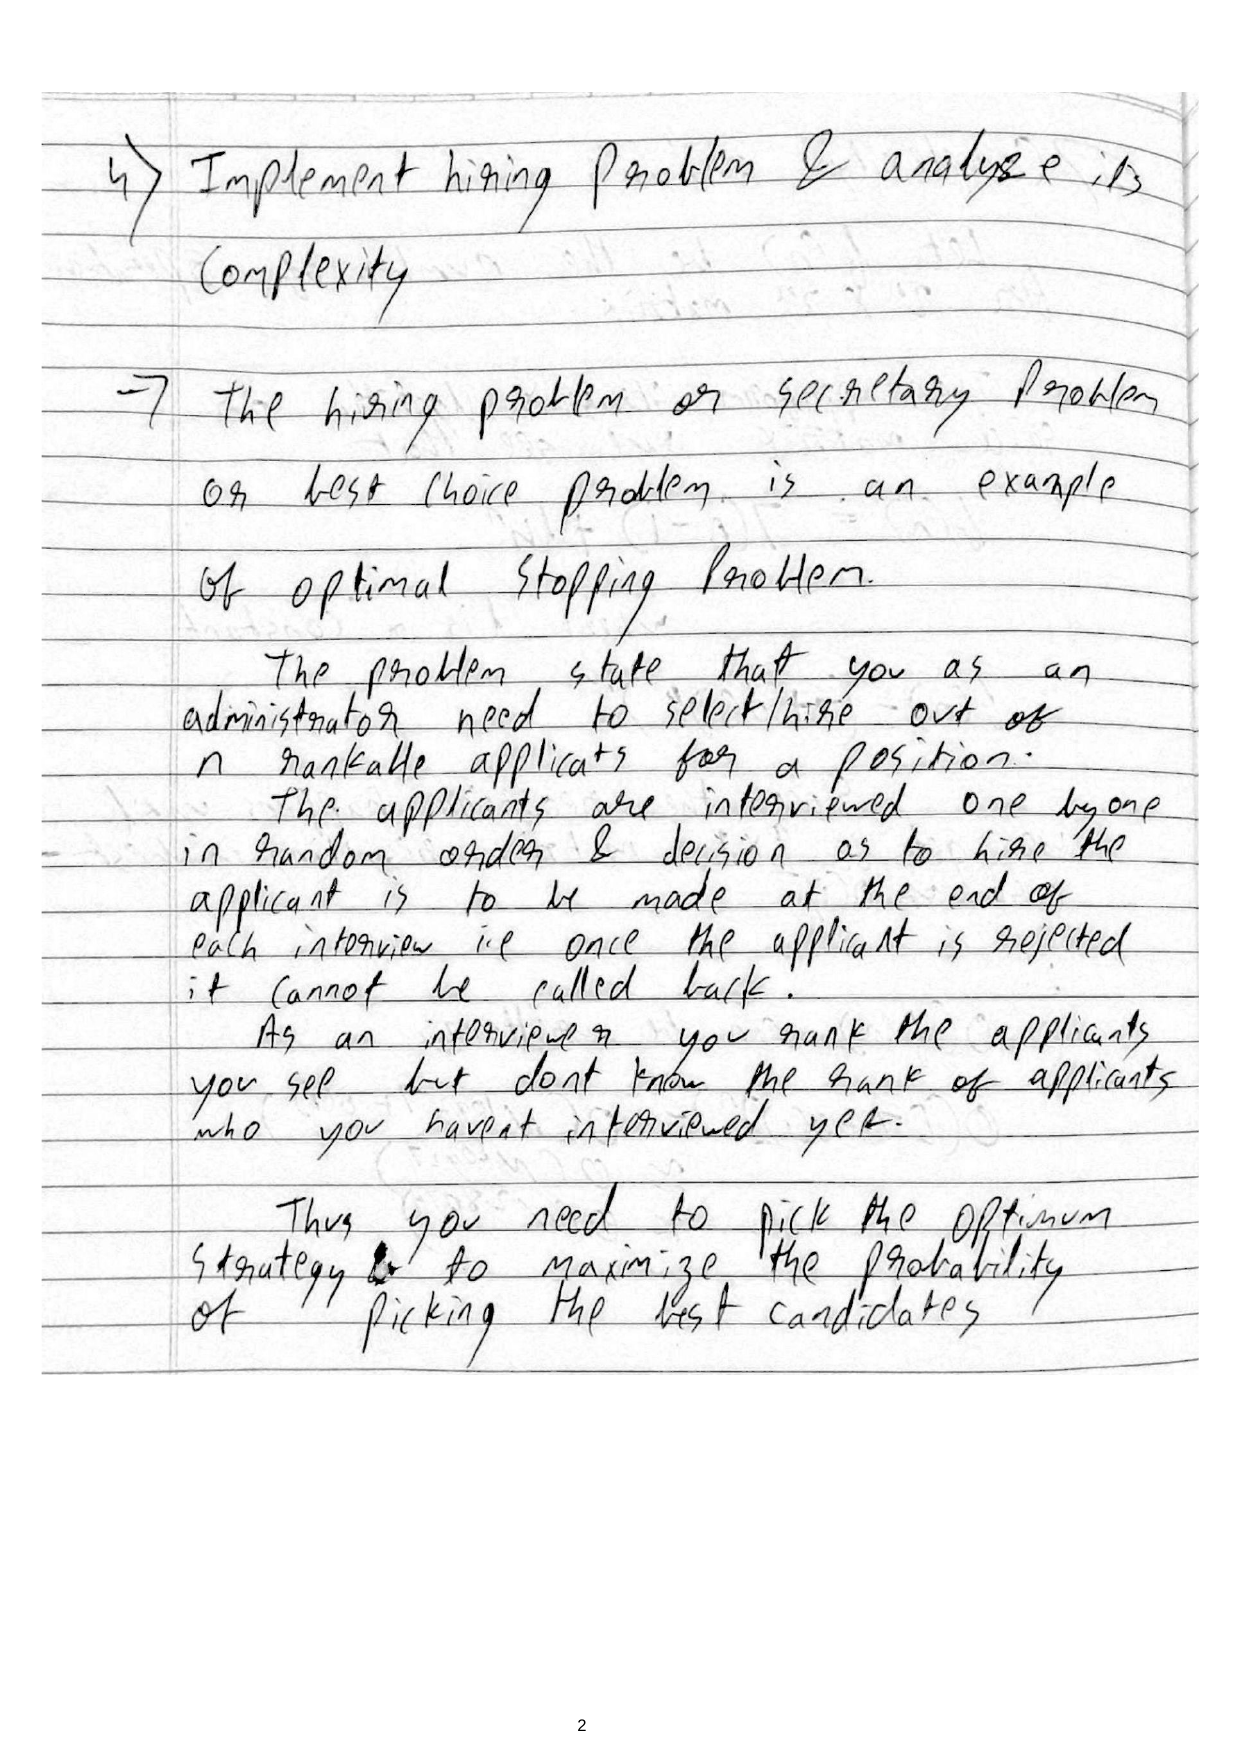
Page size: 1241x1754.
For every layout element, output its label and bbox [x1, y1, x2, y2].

picture [41, 92, 1199, 1375]
